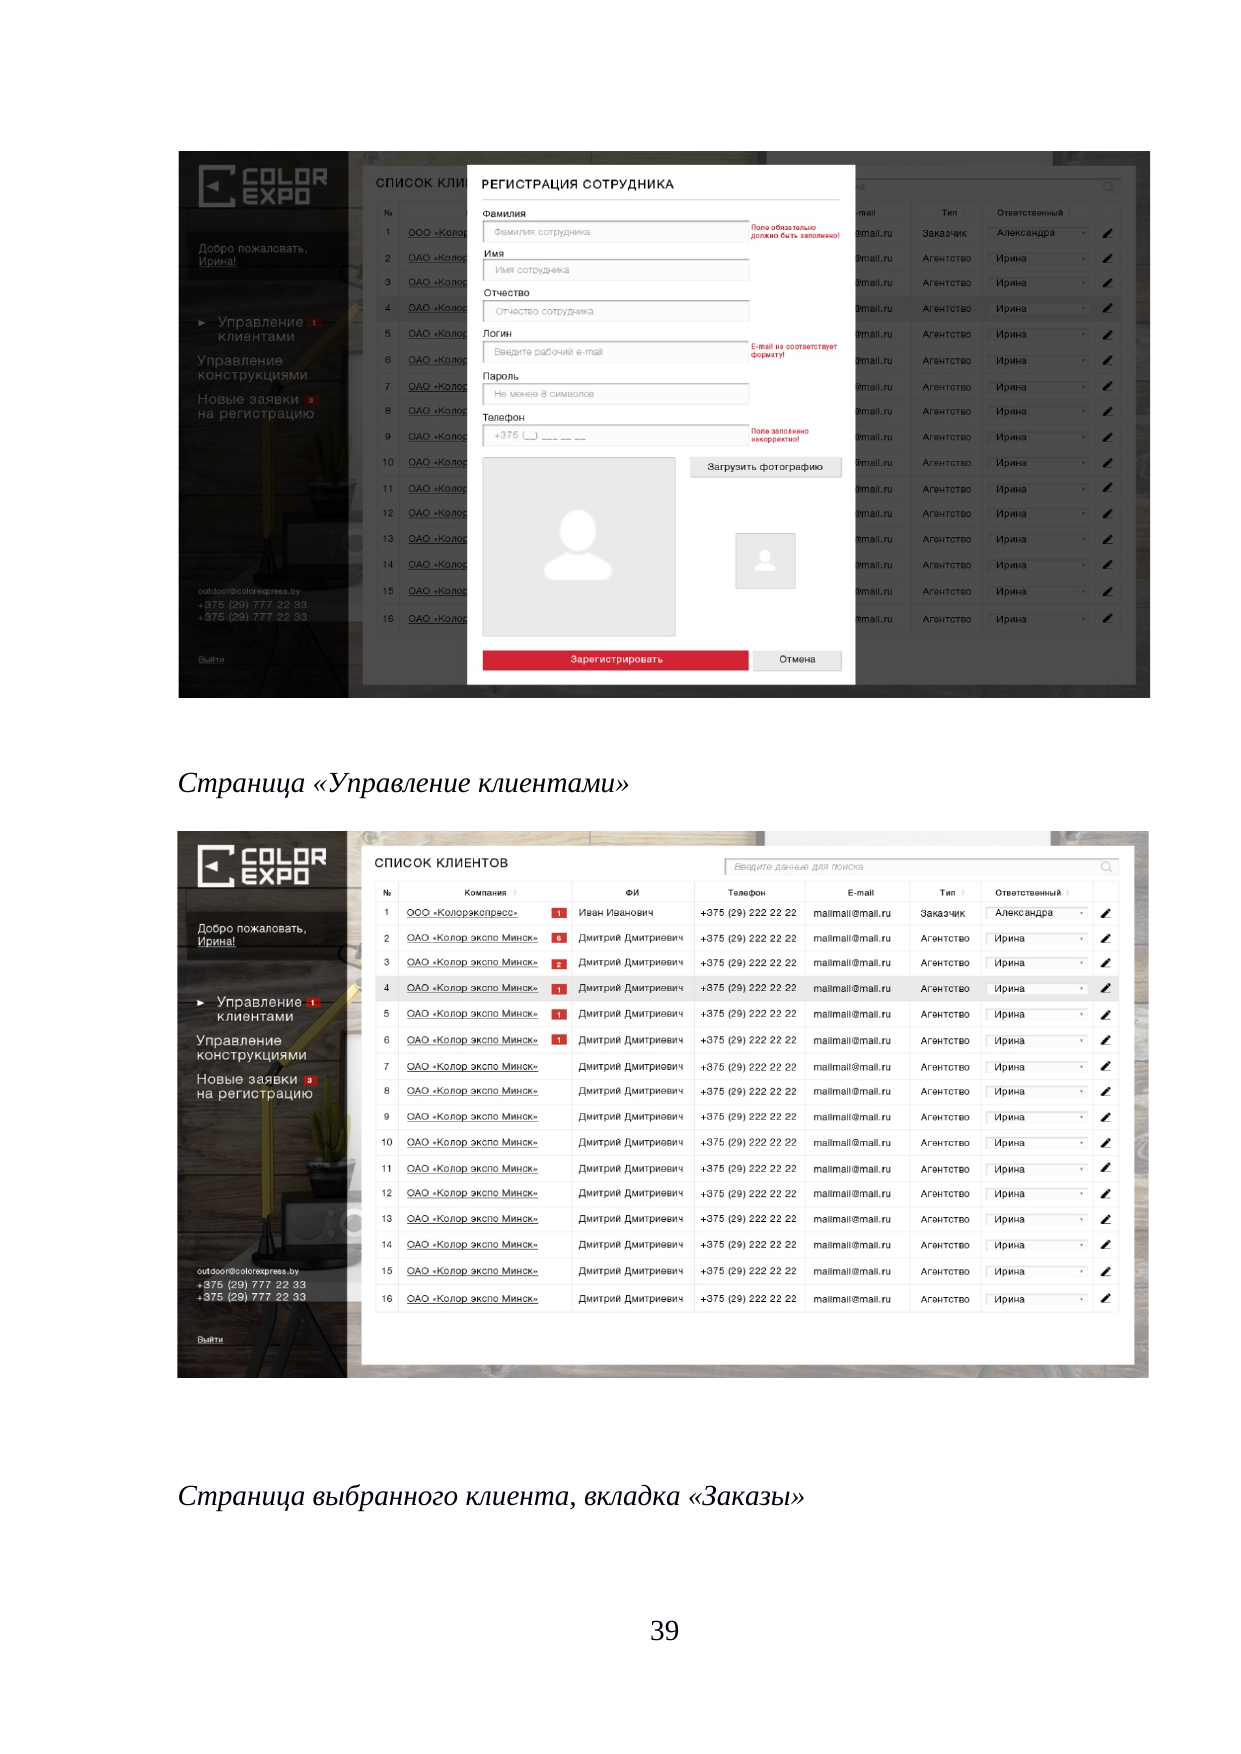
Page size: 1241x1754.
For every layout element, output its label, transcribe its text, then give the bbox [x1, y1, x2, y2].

text Страница выбранного клиента, вкладка «Заказы» [177, 1478, 1152, 1512]
picture [177, 831, 1149, 1378]
picture [178, 151, 1151, 698]
text Страница «Управление клиентами» [177, 765, 1152, 798]
